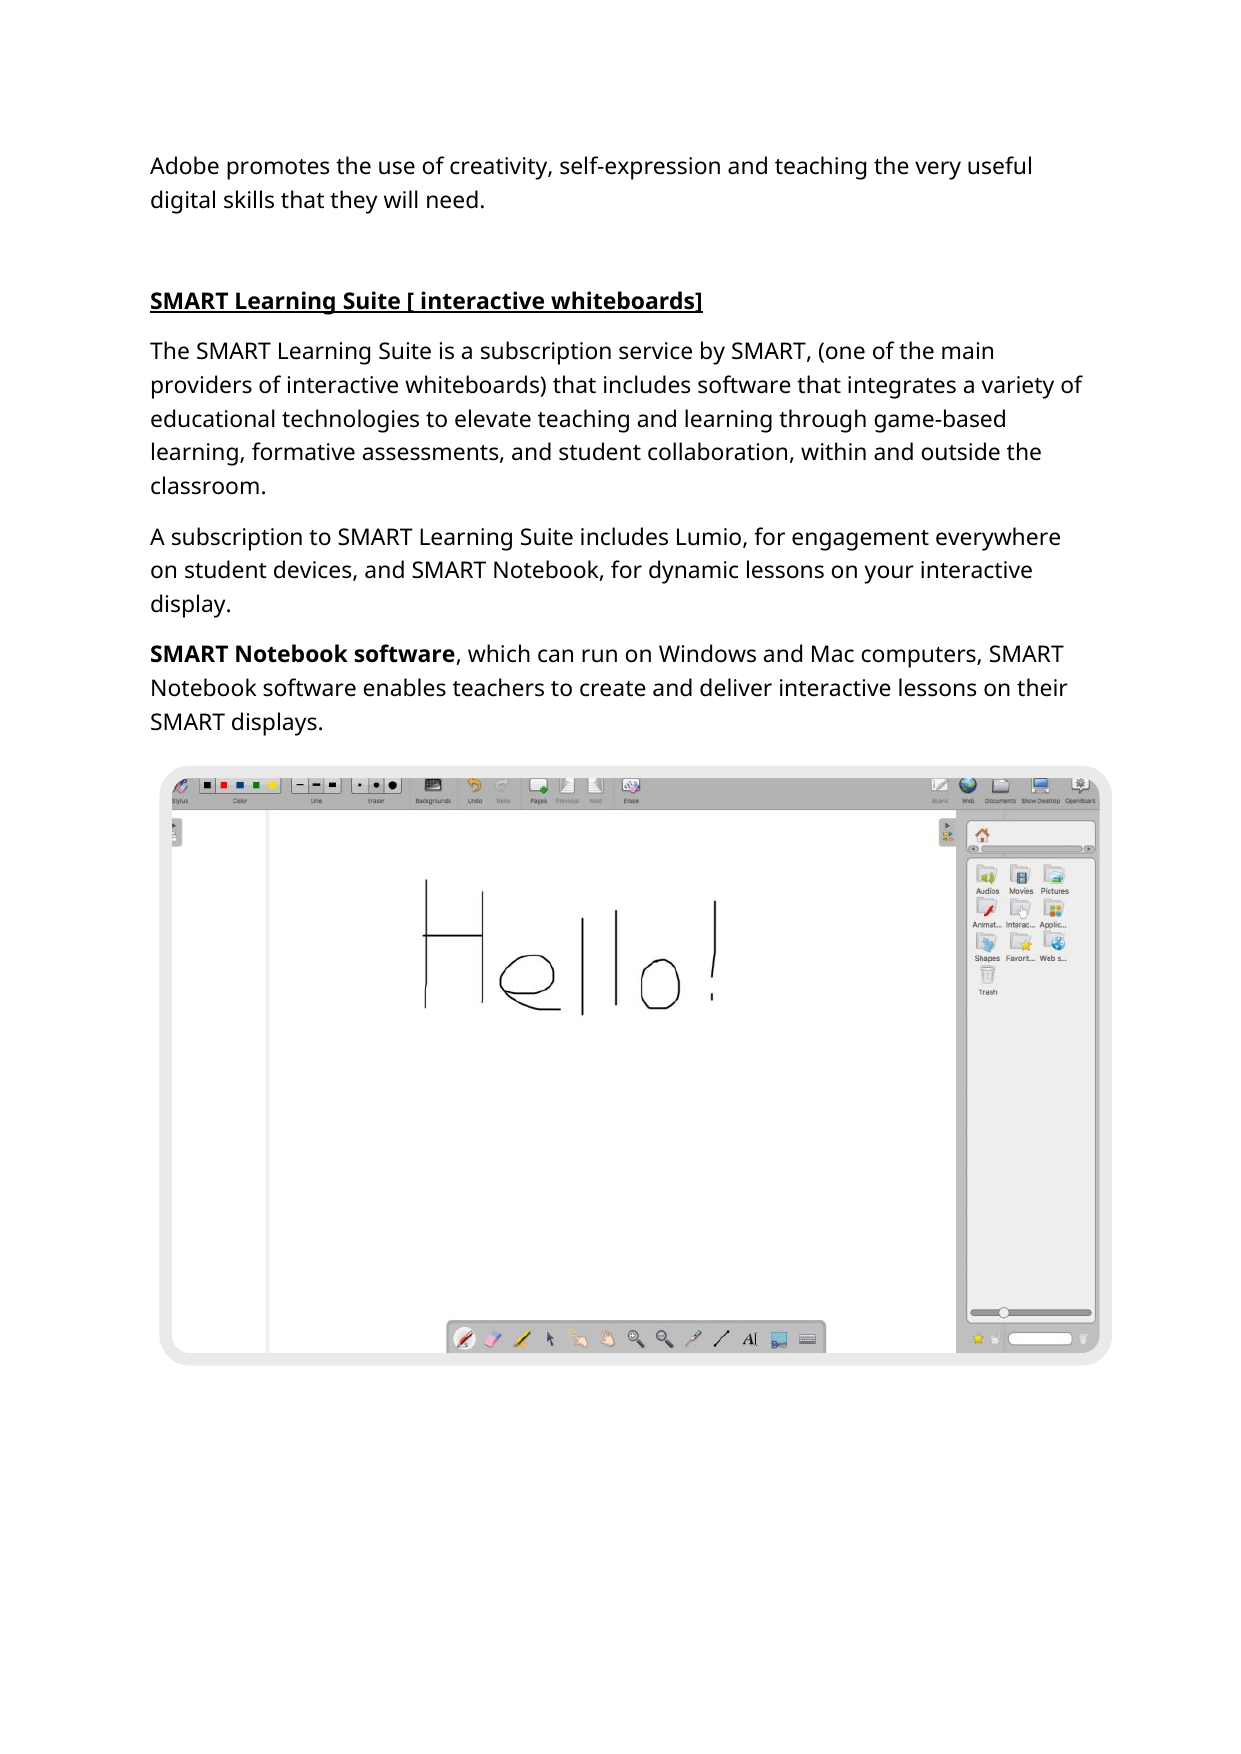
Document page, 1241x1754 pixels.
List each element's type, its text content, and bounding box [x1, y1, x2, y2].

text A subscription to SMART Learning Suite includes Lumio, for engagement everywhere on student devices, and SMART Notebook, for dynamic lessons on your interactive display. [150, 520, 1090, 619]
picture [172, 779, 1099, 1353]
text SMART Learning Suite [ interactive whiteboards] [150, 284, 1090, 316]
text Adobe promotes the use of creativity, self-expression and teaching the very useful digital skills that they will need. [150, 150, 1090, 215]
text The SMART Learning Suite is a subscription service by SMART, (one of the main providers of interactive whiteboards) that includes software that integrates a variety of educational technologies to elevate teaching and learning through game-based learning, formative assessments, and student collaboration, within and outside the classroom. [150, 335, 1090, 501]
text SMART Notebook software, which can run on Windows and Mac computers, SMART Notebook software enables teachers to create and deliver interactive lessons on their SMART displays. [150, 638, 1090, 737]
